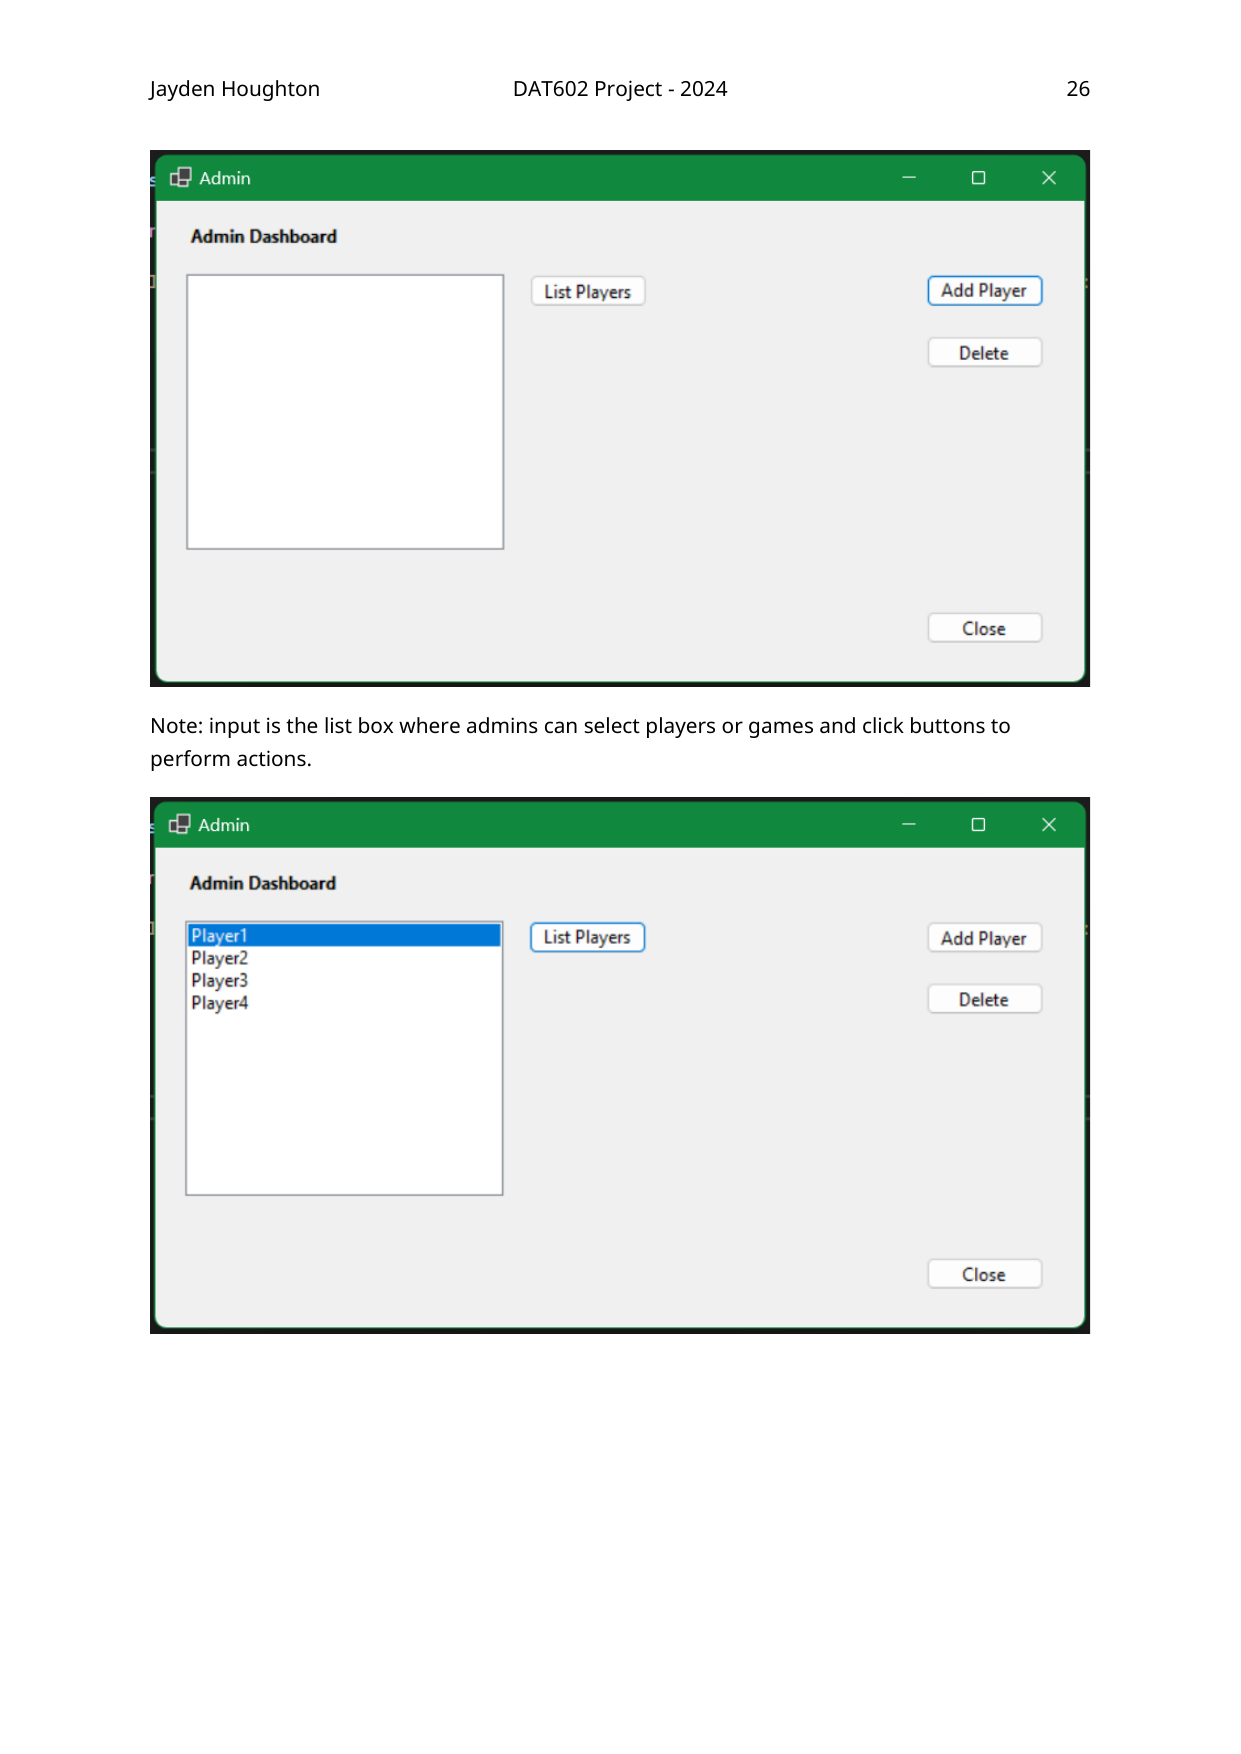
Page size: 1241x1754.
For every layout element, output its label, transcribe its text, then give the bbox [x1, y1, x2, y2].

picture [150, 150, 1091, 687]
text Note: input is the list box where admins can select players or games and click buttons to perform actions. [150, 711, 1090, 772]
picture [150, 797, 1091, 1334]
